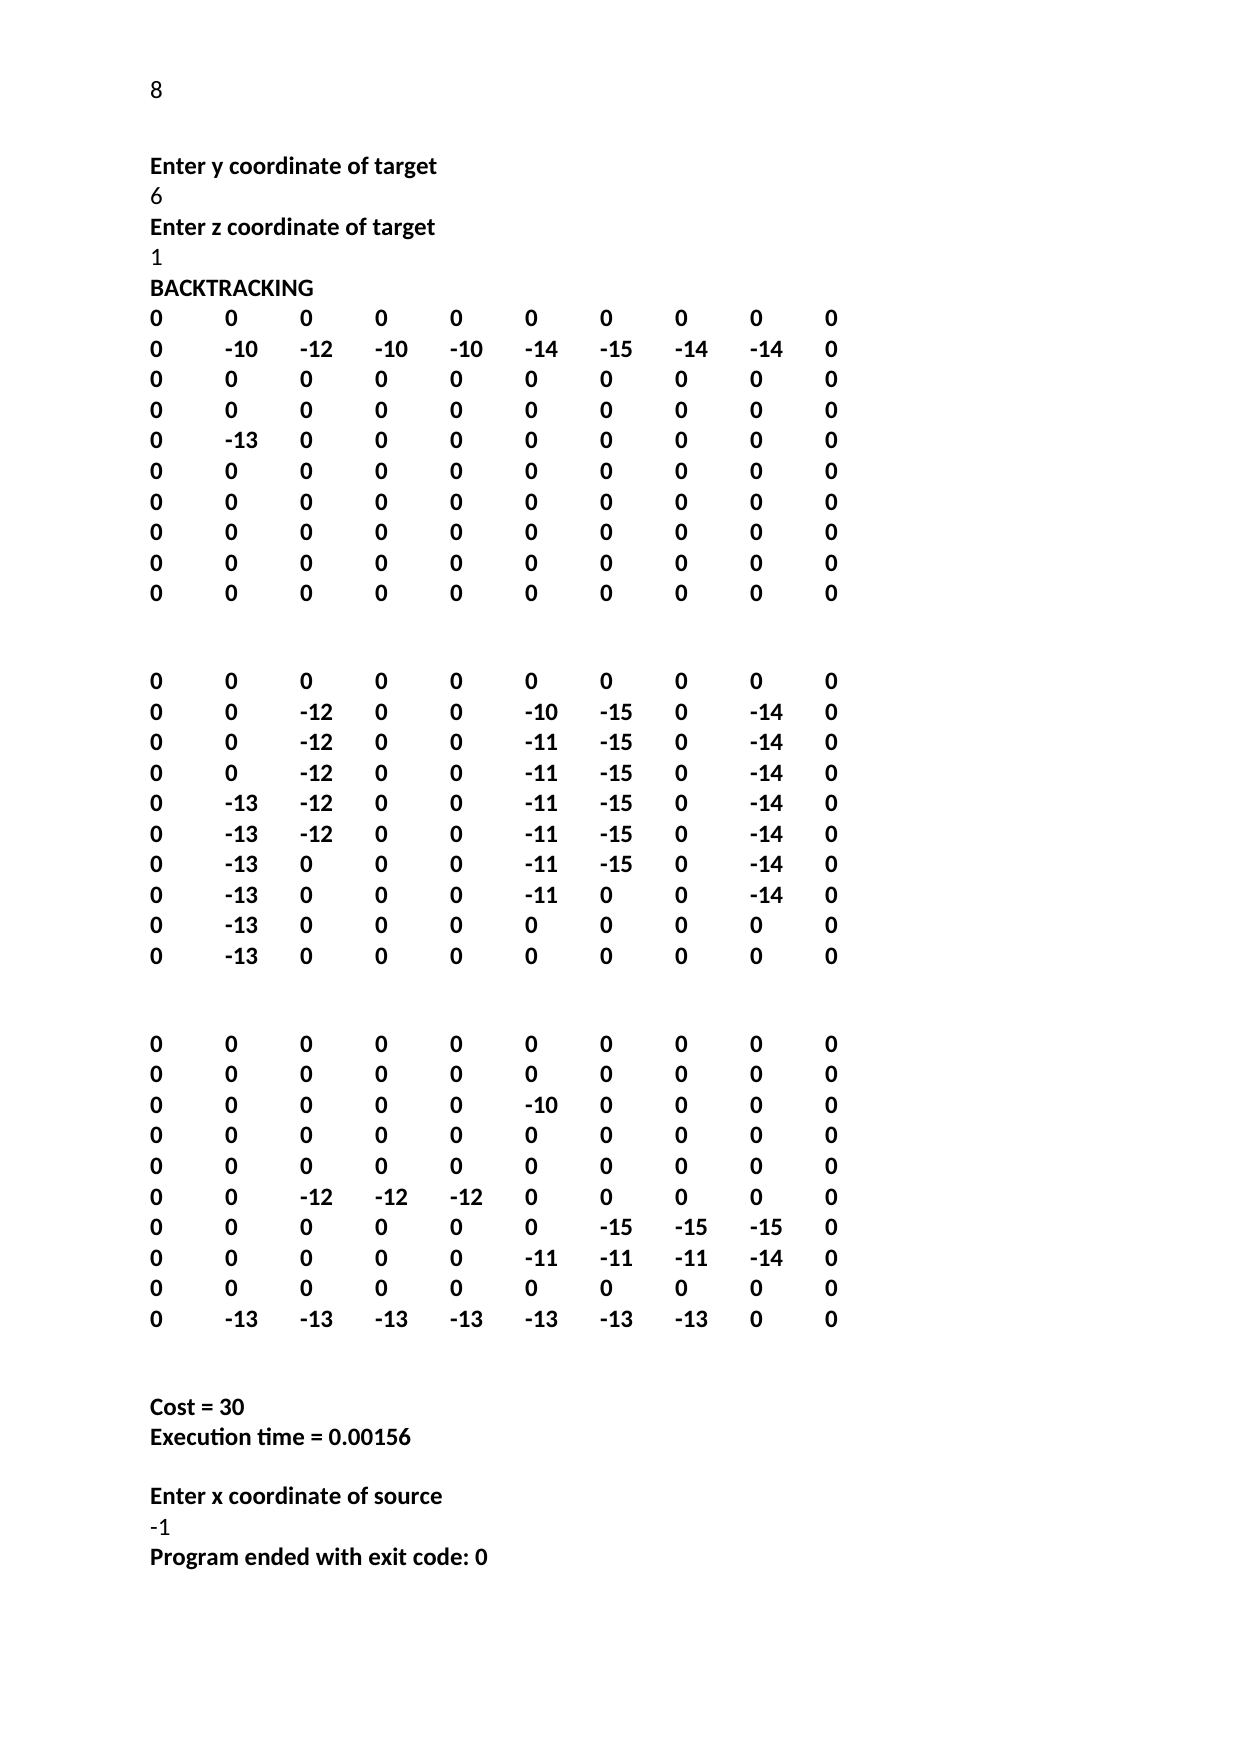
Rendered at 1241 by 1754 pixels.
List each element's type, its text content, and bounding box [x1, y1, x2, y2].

text -1 [150, 1511, 1090, 1542]
text 1 [150, 242, 1090, 272]
text Enter y coordinate of target [150, 150, 1090, 181]
text Enter x coordinate of source [150, 1481, 1090, 1511]
text 0 -13 0 0 0 0 0 0 0 0 [150, 425, 1090, 455]
text 0 0 0 0 0 0 0 0 0 0 [150, 1058, 1090, 1089]
text 0 0 0 0 0 0 0 0 0 0 [150, 1119, 1090, 1150]
text 0 0 0 0 0 0 0 0 0 0 [150, 364, 1090, 394]
text Execution time = 0.00156 [150, 1421, 1090, 1452]
text 0 -13 0 0 0 0 0 0 0 0 [150, 909, 1090, 940]
text 0 -13 0 0 0 0 0 0 0 0 [150, 940, 1090, 971]
text 0 0 -12 0 0 -11 -15 0 -14 0 [150, 726, 1090, 757]
text 0 0 0 0 0 0 0 0 0 0 [150, 547, 1090, 577]
text Program ended with exit code: 0 [150, 1542, 1090, 1572]
text BACKTRACKING [150, 272, 1090, 303]
text Enter z coordinate of target [150, 211, 1090, 242]
text 0 0 -12 0 0 -11 -15 0 -14 0 [150, 757, 1090, 787]
text 0 0 0 0 0 0 0 0 0 0 [150, 486, 1090, 516]
text 0 -13 -12 0 0 -11 -15 0 -14 0 [150, 818, 1090, 848]
text 0 -10 -12 -10 -10 -14 -15 -14 -14 0 [150, 333, 1090, 364]
text 0 0 0 0 0 0 0 0 0 0 [150, 394, 1090, 425]
text Cost = 30 [150, 1391, 1090, 1421]
text 0 0 0 0 0 -10 0 0 0 0 [150, 1089, 1090, 1119]
text 0 -13 -12 0 0 -11 -15 0 -14 0 [150, 787, 1090, 818]
text 0 -13 0 0 0 -11 -15 0 -14 0 [150, 848, 1090, 879]
text 0 0 0 0 0 0 -15 -15 -15 0 [150, 1211, 1090, 1242]
text 0 0 0 0 0 0 0 0 0 0 [150, 1028, 1090, 1058]
text 0 0 0 0 0 0 0 0 0 0 [150, 303, 1090, 333]
text 0 0 -12 -12 -12 0 0 0 0 0 [150, 1181, 1090, 1211]
text 0 0 0 0 0 0 0 0 0 0 [150, 1150, 1090, 1181]
text 0 -13 -13 -13 -13 -13 -13 -13 0 0 [150, 1303, 1090, 1333]
text 6 [150, 181, 1090, 211]
text 0 0 -12 0 0 -10 -15 0 -14 0 [150, 696, 1090, 726]
text 0 -13 0 0 0 -11 0 0 -14 0 [150, 879, 1090, 909]
text 0 0 0 0 0 0 0 0 0 0 [150, 516, 1090, 547]
text 0 0 0 0 0 0 0 0 0 0 [150, 577, 1090, 608]
text 0 0 0 0 0 0 0 0 0 0 [150, 455, 1090, 486]
text 0 0 0 0 0 0 0 0 0 0 [150, 1272, 1090, 1303]
text 0 0 0 0 0 0 0 0 0 0 [150, 665, 1090, 696]
text 0 0 0 0 0 -11 -11 -11 -14 0 [150, 1242, 1090, 1272]
